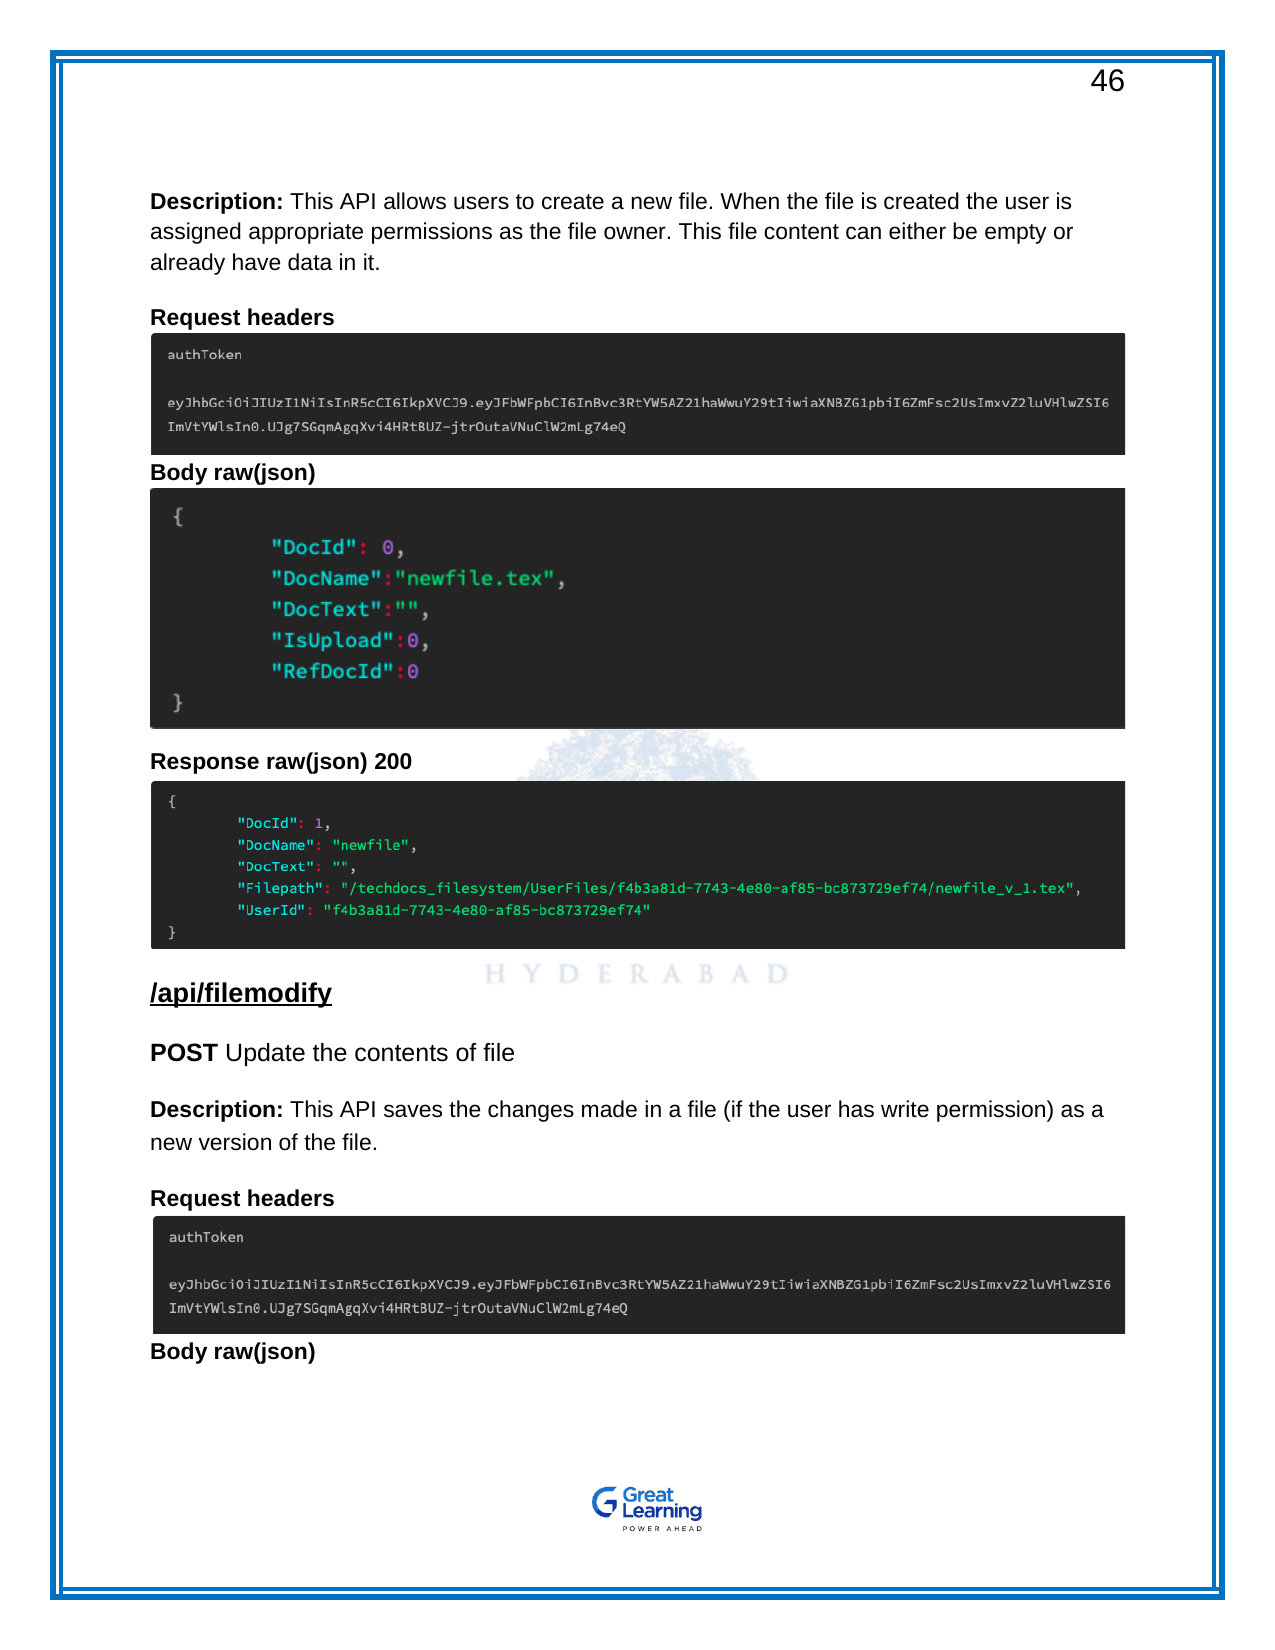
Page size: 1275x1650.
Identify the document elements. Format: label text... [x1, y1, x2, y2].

text Request headers Body raw(json) Response raw(json) 200 [150, 1185, 1125, 1215]
text POST Update the contents of file [150, 1038, 1125, 1067]
text Request headers Body raw(json) Response raw(json) 200 [150, 304, 1125, 333]
picture [584, 1478, 707, 1538]
text Request headers Body raw(json) Response raw(json) 200 [150, 729, 1125, 781]
text Request headers Body raw(json) Response raw(json) 200 [150, 1334, 1125, 1364]
picture [150, 1215, 1125, 1334]
text Description: This API allows users to create a new file. When the file is created the user is assigned appropriate permissions as the file owner. This file content can either be empty or already have data in it. [150, 188, 1125, 275]
subtitle /api/filemodify [150, 977, 1125, 1008]
text Request headers Body raw(json) Response raw(json) 200 [150, 455, 1125, 488]
picture [150, 781, 1125, 949]
picture [150, 333, 1125, 455]
picture [150, 488, 1125, 729]
text Description: This API saves the changes made in a file (if the user has write permission) as a new version of the file. [150, 1096, 1125, 1156]
